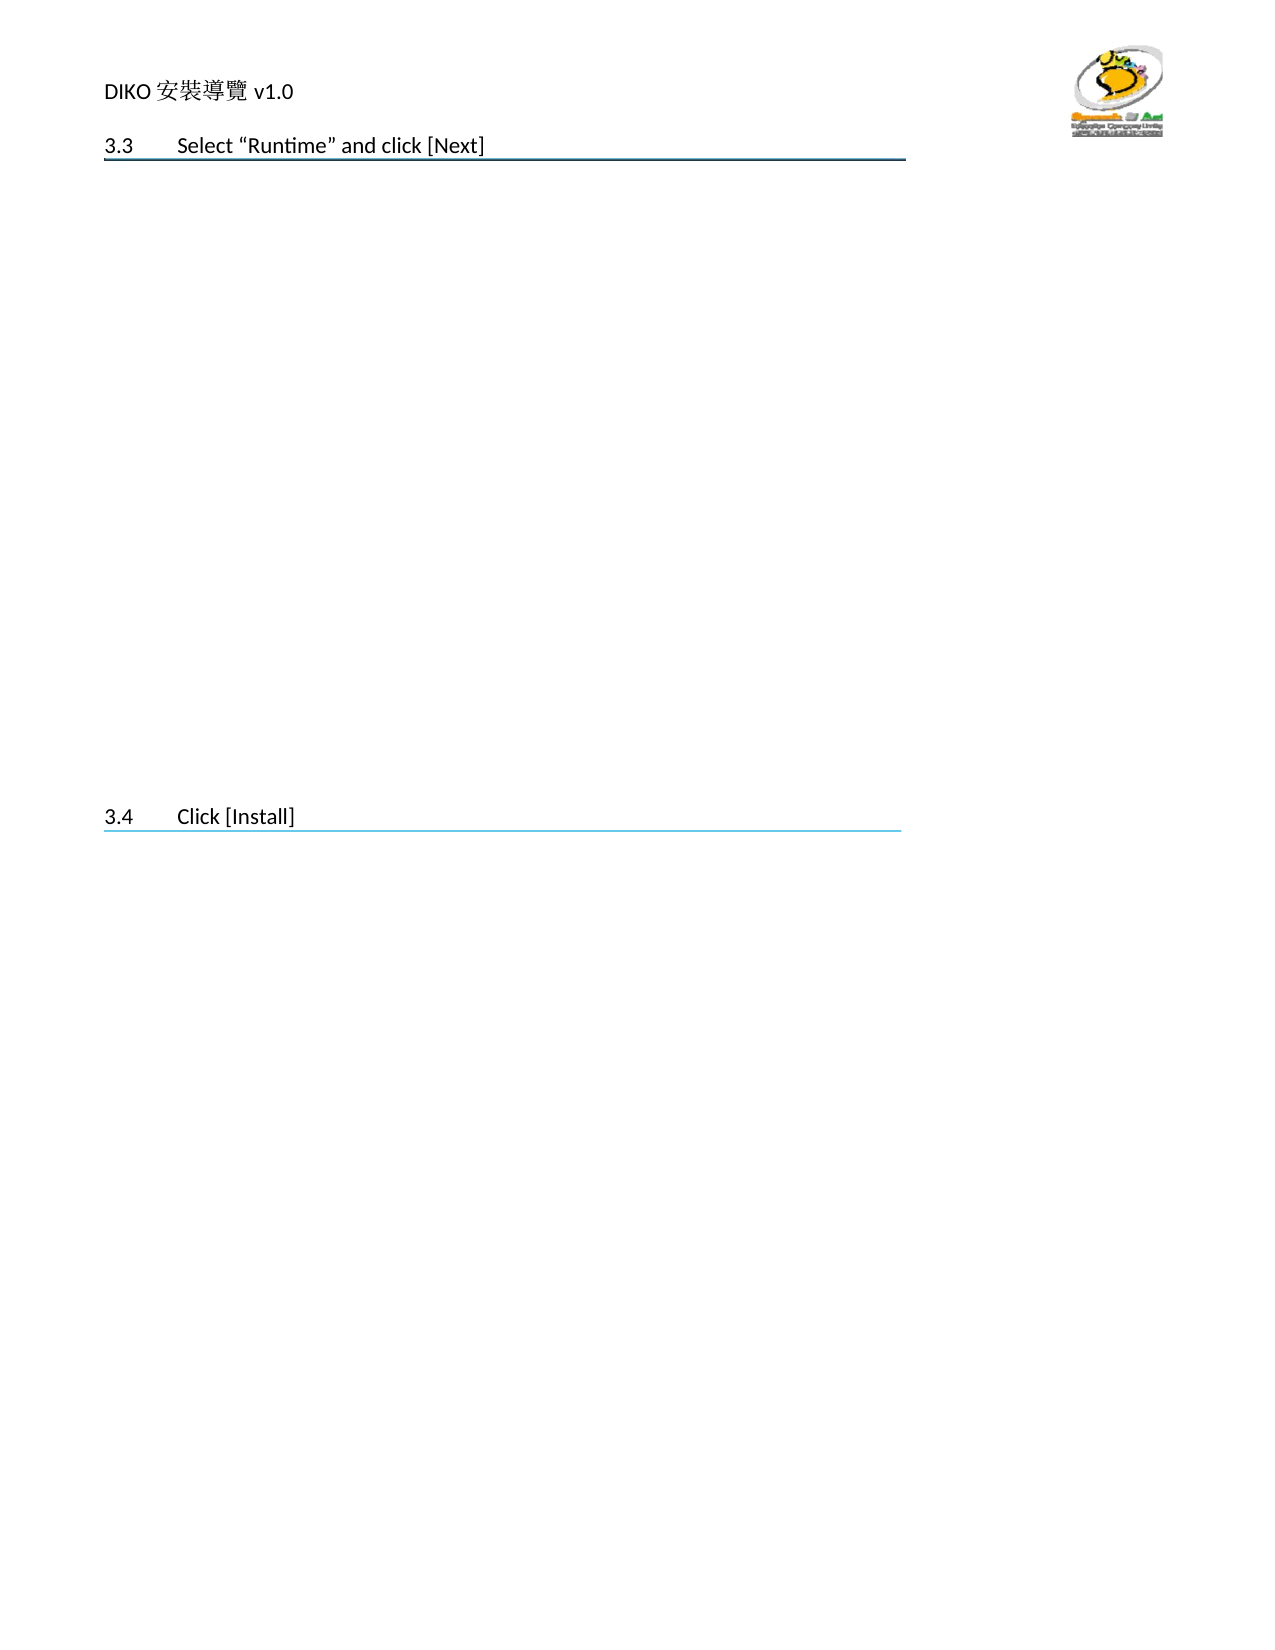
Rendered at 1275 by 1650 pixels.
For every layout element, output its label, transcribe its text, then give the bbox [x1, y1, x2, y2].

text 3.3 Select “Runtime” and click [Next] [104, 131, 1125, 159]
text 3.4 Click [Install] [104, 802, 1125, 830]
picture [1068, 42, 1163, 137]
text DIKO 安裝導覽 v1.0 [104, 73, 1125, 106]
